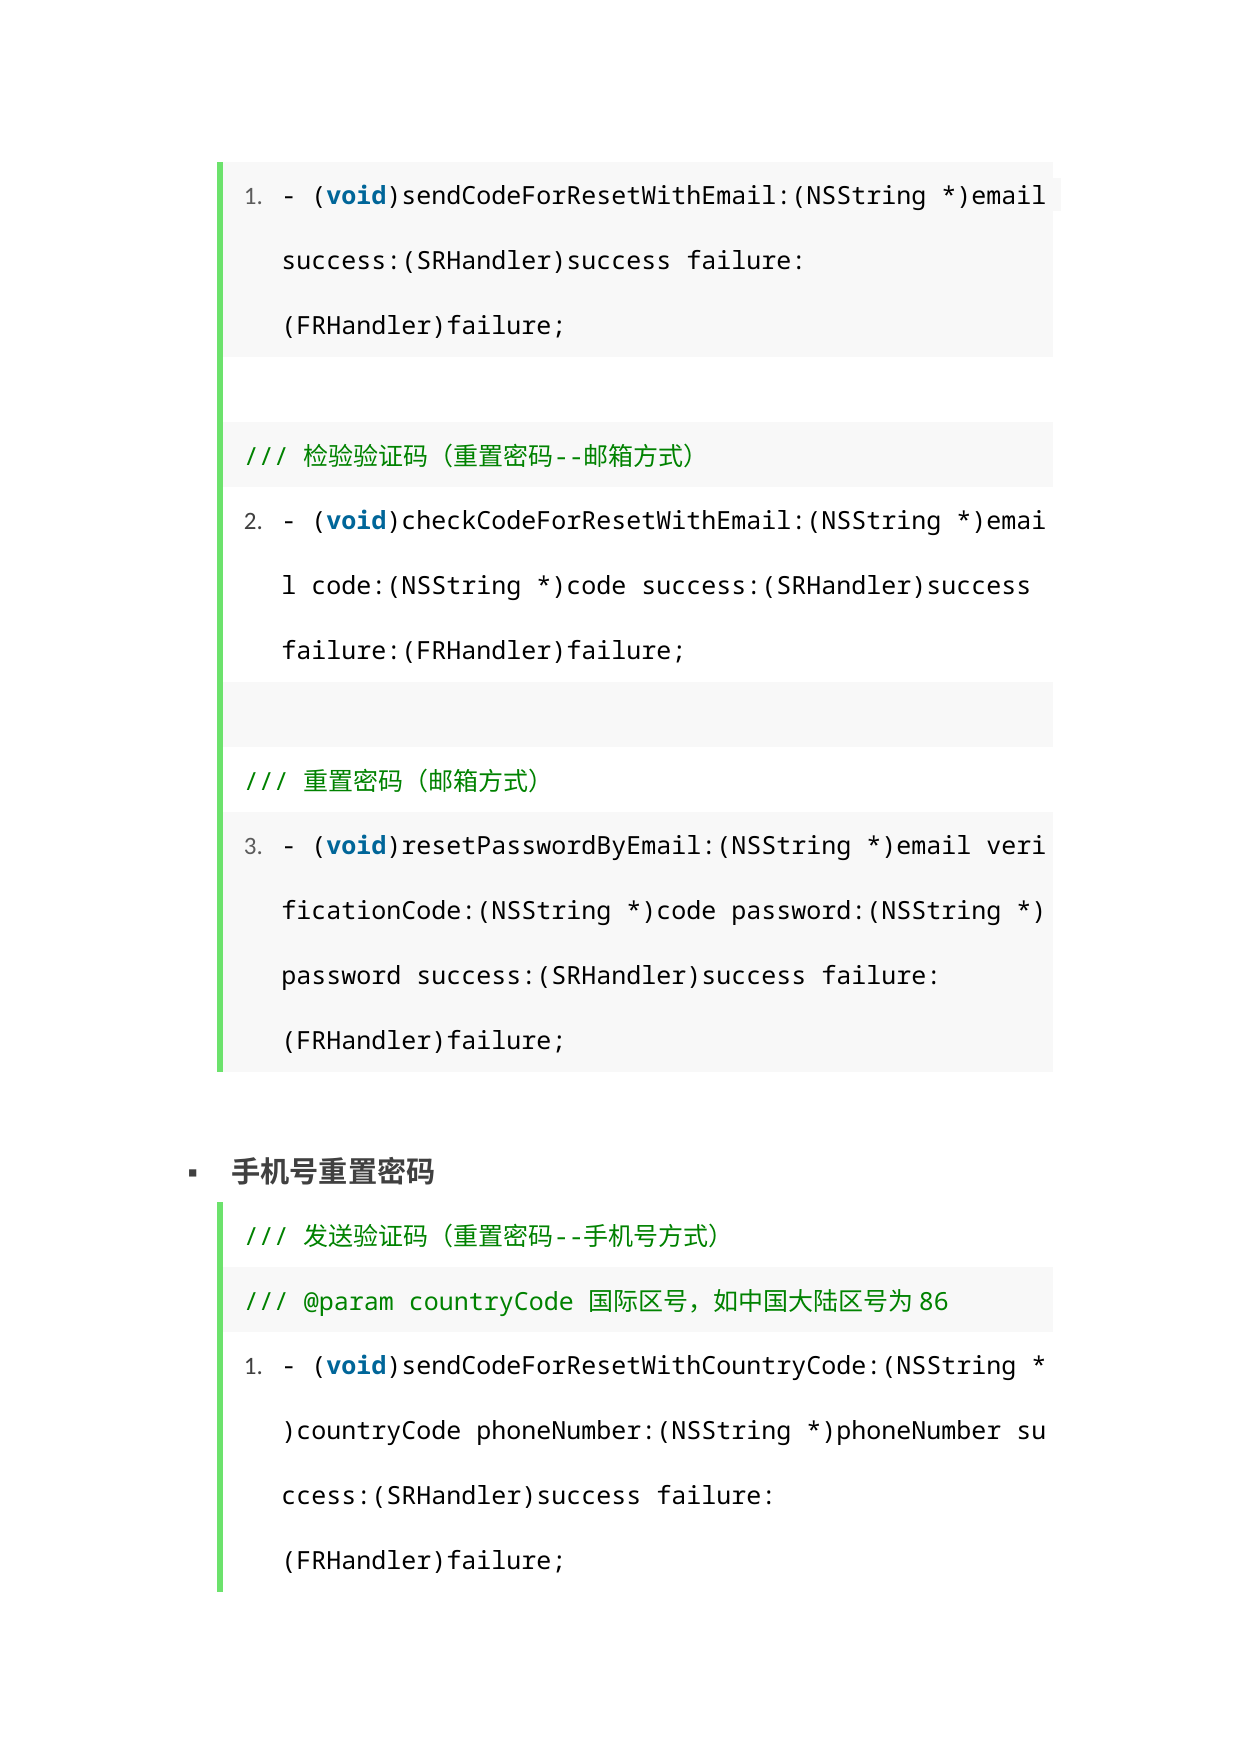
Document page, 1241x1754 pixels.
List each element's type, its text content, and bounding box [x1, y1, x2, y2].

list /// @param countryCode 国际区号，如中国大陆区号为86 [223, 1267, 1053, 1332]
list /// 检验验证码（重置密码--邮箱方式） [223, 422, 1053, 487]
list /// 发送验证码（重置密码--手机号方式） [223, 1202, 1053, 1267]
list - (void)checkCodeForResetWithEmail:(NSString *)email code:(NSString *)code success:(SRHandler)success failure:(FRHandler)failure; [223, 487, 1053, 682]
list - (void)sendCodeForResetWithEmail:(NSString *)email success:(SRHandler)success failure:(FRHandler)failure; [223, 162, 1053, 357]
list 手机号重置密码 [187, 1137, 1053, 1202]
list - (void)sendCodeForResetWithCountryCode:(NSString *)countryCode phoneNumber:(NSString *)phoneNumber success:(SRHandler)success failure:(FRHandler)failure; [223, 1332, 1053, 1592]
list - (void)resetPasswordByEmail:(NSString *)email verificationCode:(NSString *)code password:(NSString *)password success:(SRHandler)success failure:(FRHandler)failure; [223, 812, 1053, 1072]
list /// 重置密码（邮箱方式） [223, 747, 1053, 812]
